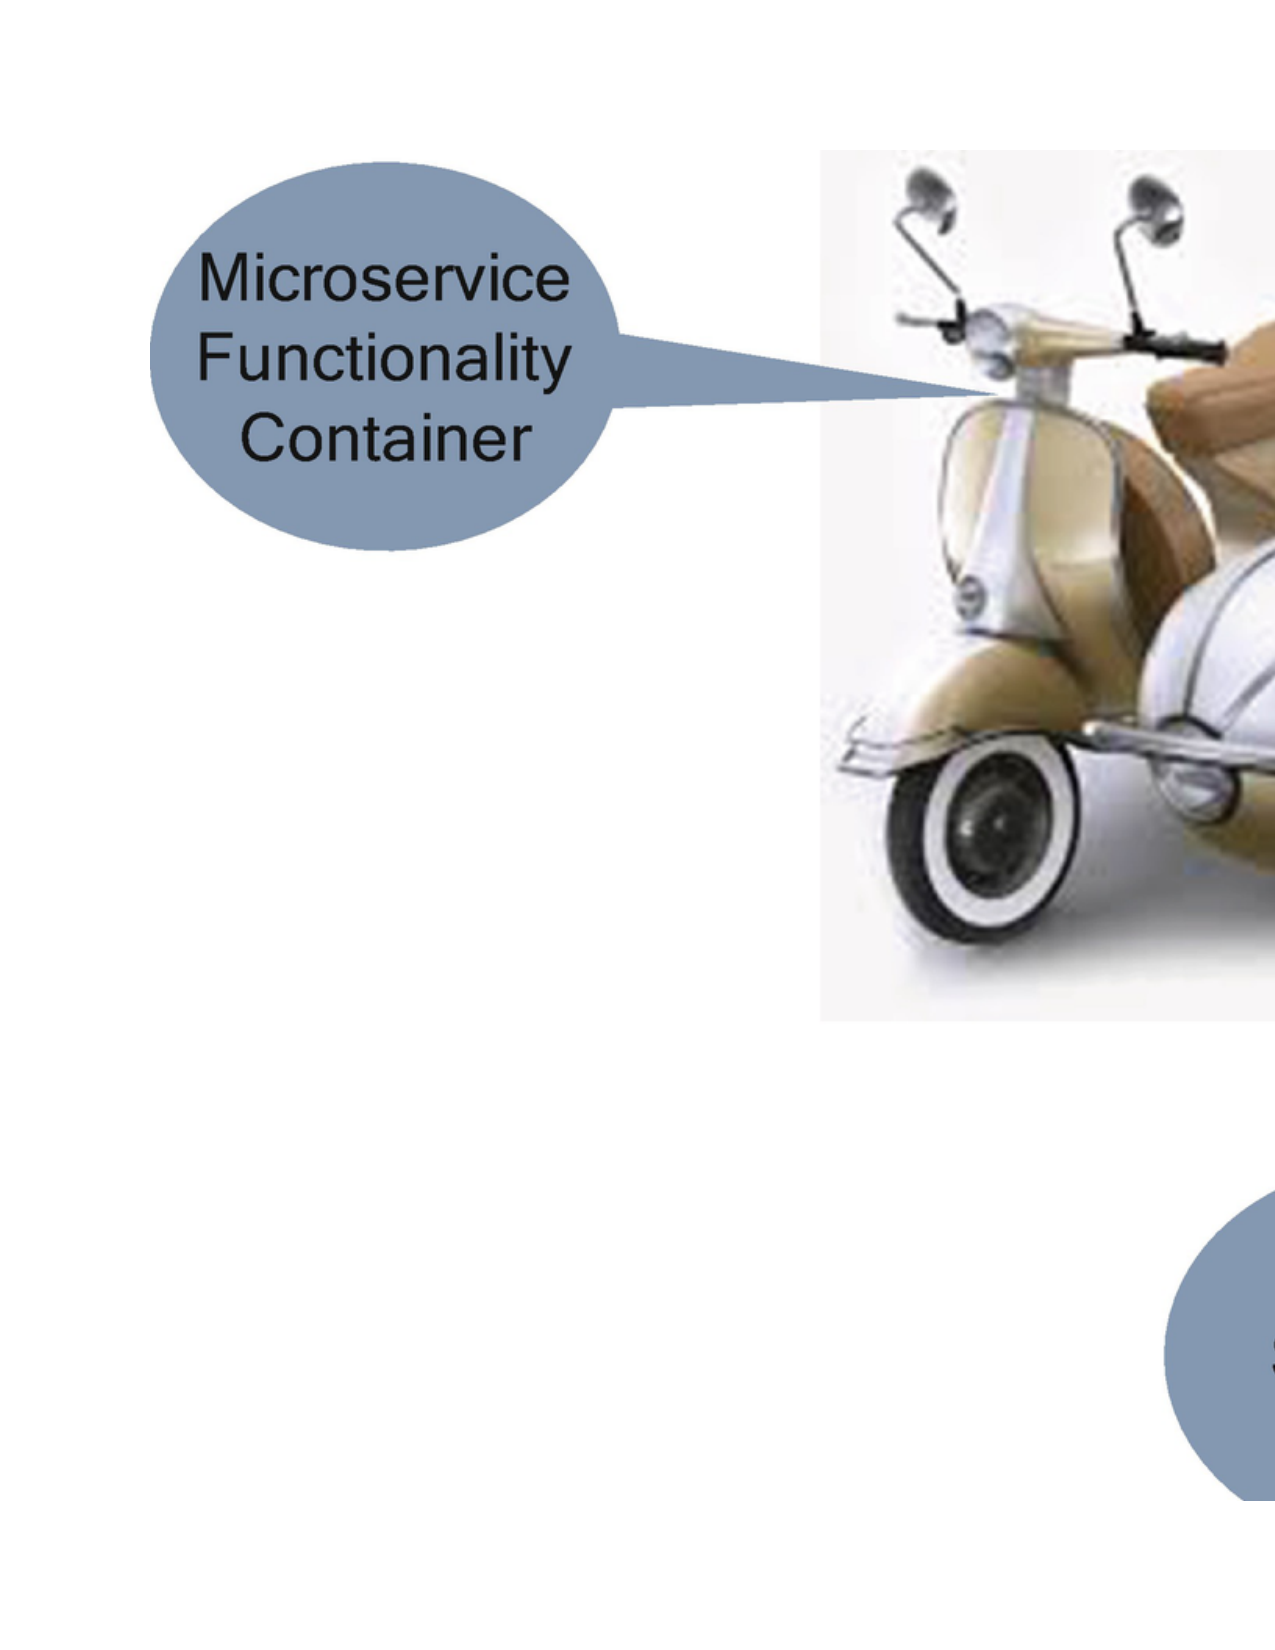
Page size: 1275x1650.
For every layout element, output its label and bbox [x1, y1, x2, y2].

picture [150, 150, 1275, 1501]
